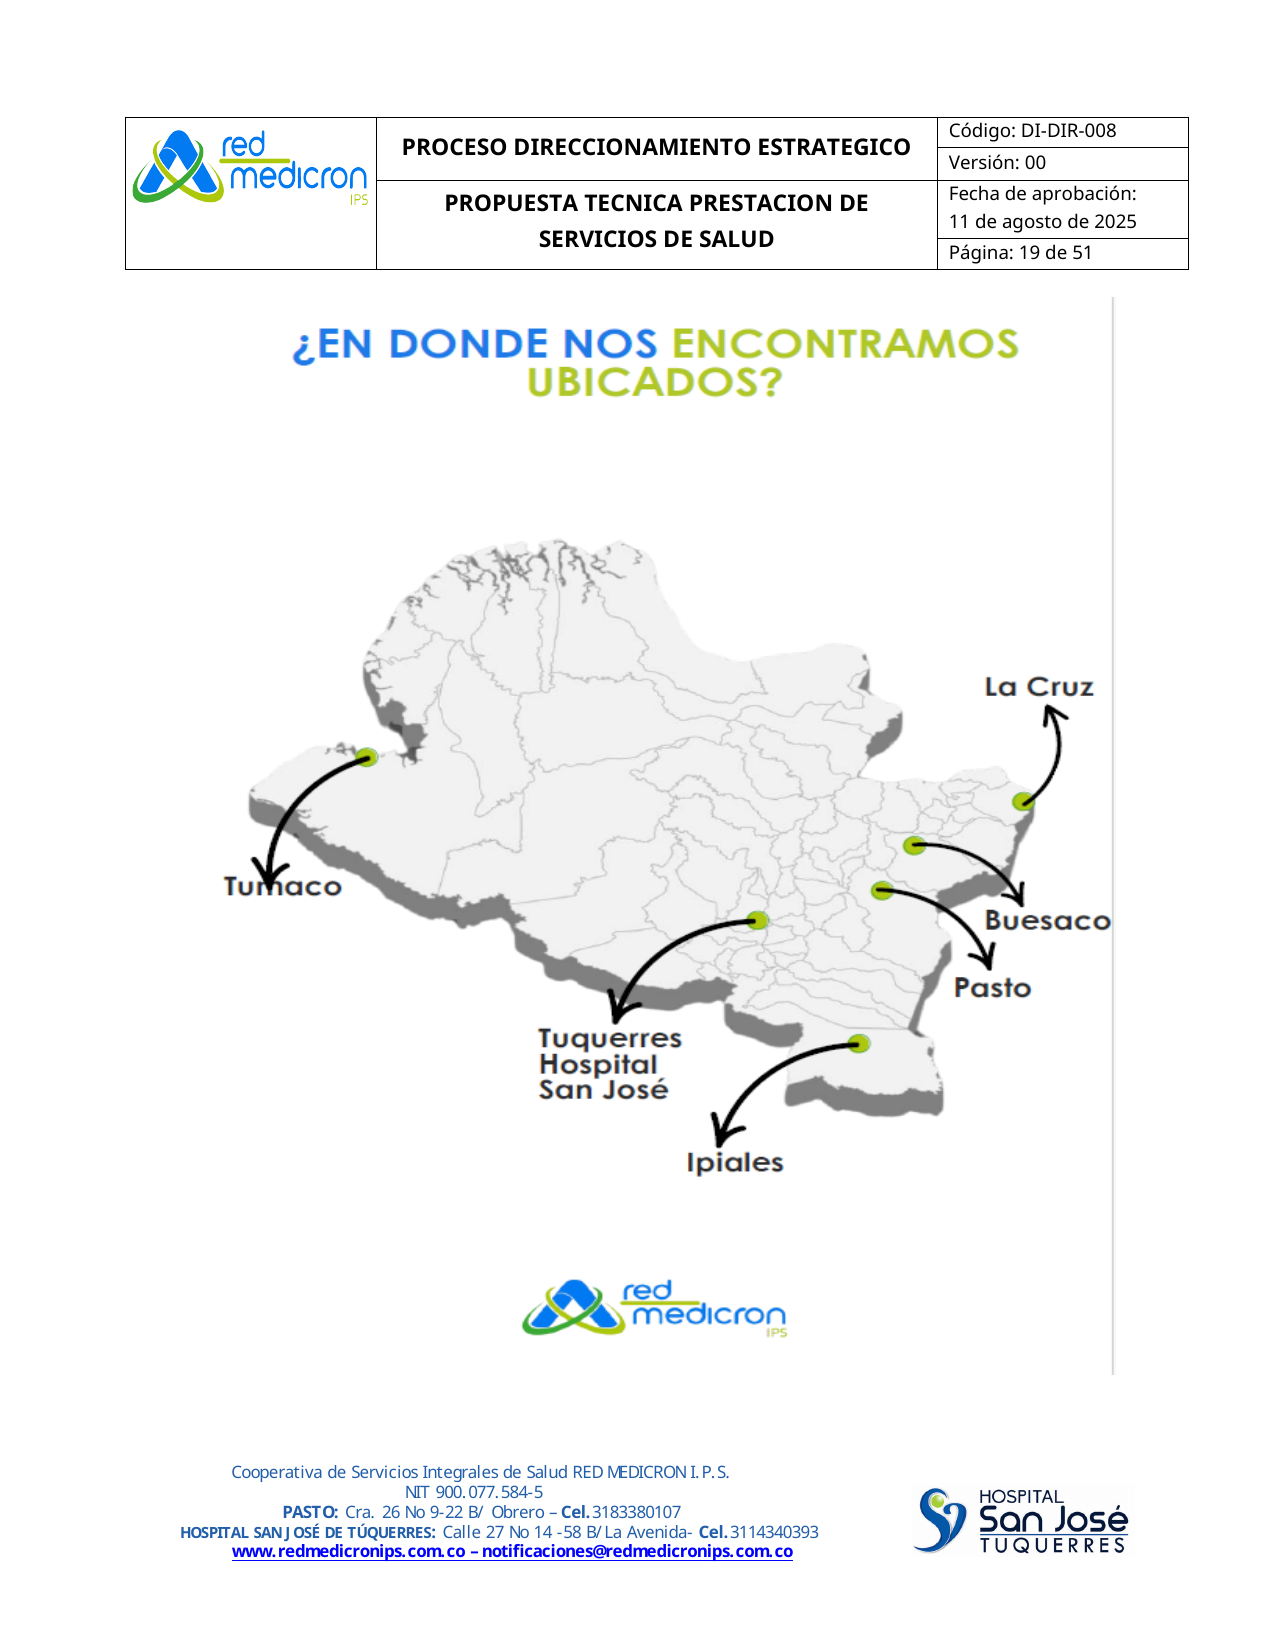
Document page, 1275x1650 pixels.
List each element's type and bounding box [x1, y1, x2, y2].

picture [132, 130, 368, 205]
picture [207, 297, 1117, 1375]
